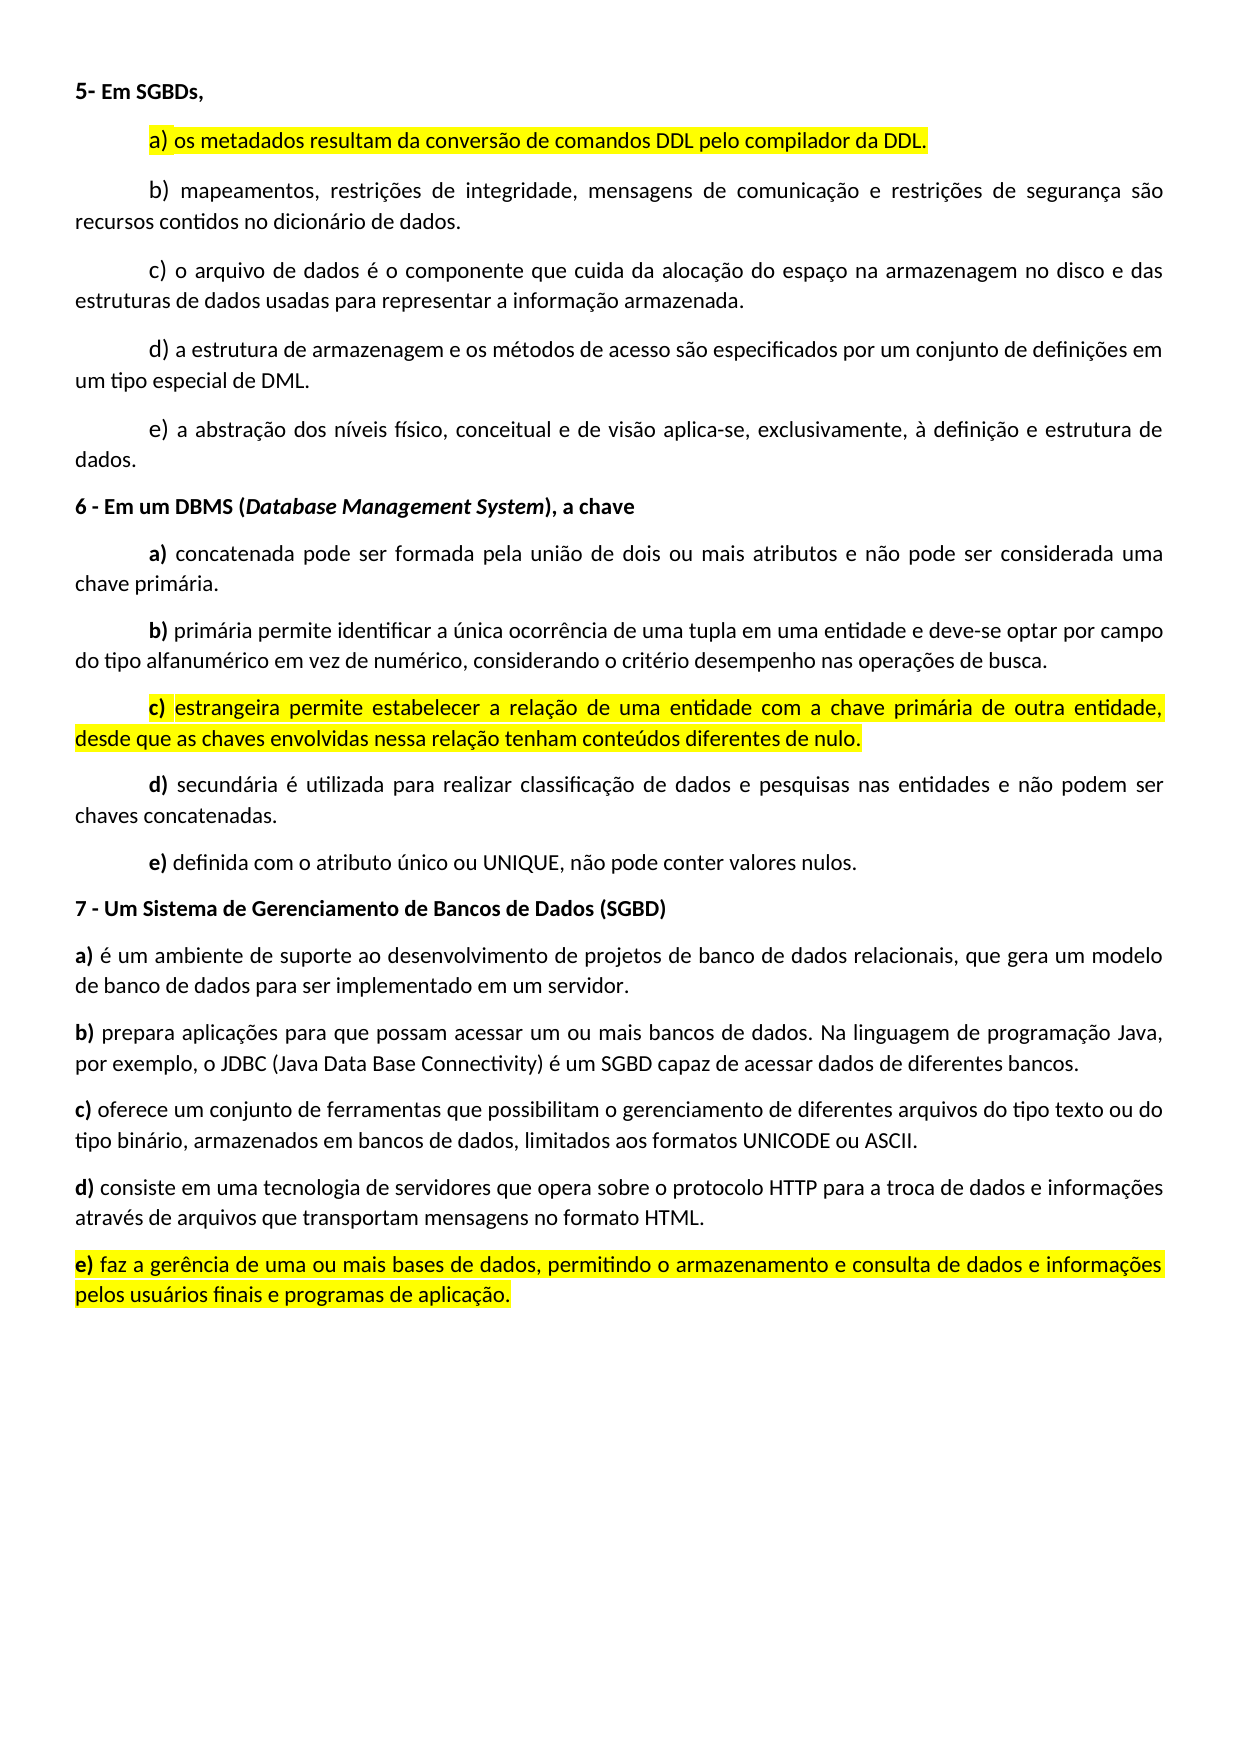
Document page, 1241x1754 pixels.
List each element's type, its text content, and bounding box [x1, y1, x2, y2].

text 6 - Em um DBMS (Database Management System), a chave [75, 492, 1165, 521]
text 5- Em SGBDs, [75, 75, 1165, 106]
text a) concatenada pode ser formada pela união de dois ou mais atributos e não pode ser considerada uma chave primária. [75, 539, 1165, 598]
text a) os metadados resultam da conversão de comandos DDL pelo compilador da DDL. [75, 124, 1165, 155]
text d) secundária é utilizada para realizar classificação de dados e pesquisas nas entidades e não podem ser chaves concatenadas. [75, 771, 1165, 829]
text c) o arquivo de dados é o componente que cuida da alocação do espaço na armazenagem no disco e das estruturas de dados usadas para representar a informação armazenada. [75, 254, 1165, 314]
text 7 - Um Sistema de Gerenciamento de Bancos de Dados (SGBD) [75, 894, 1165, 923]
text e) a abstração dos níveis físico, conceitual e de visão aplica-se, exclusivamente, à definição e estrutura de dados. [75, 413, 1165, 474]
text e) faz a gerência de uma ou mais bases de dados, permitindo o armazenamento e consulta de dados e informações pelos usuários finais e programas de aplicação. [75, 1278, 1165, 1308]
text c) oferece um conjunto de ferramentas que possibilitam o gerenciamento de diferentes arquivos do tipo texto ou do tipo binário, armazenados em bancos de dados, limitados aos formatos UNICODE ou ASCII. [75, 1096, 1165, 1154]
text d) a estrutura de armazenagem e os métodos de acesso são especificados por um conjunto de definições em um tipo especial de DML. [75, 333, 1165, 394]
text d) consiste em uma tecnologia de servidores que opera sobre o protocolo HTTP para a troca de dados e informações através de arquivos que transportam mensagens no formato HTML. [75, 1173, 1165, 1231]
text a) é um ambiente de suporte ao desenvolvimento de projetos de banco de dados relacionais, que gera um modelo de banco de dados para ser implementado em um servidor. [75, 941, 1165, 1000]
text e) definida com o atributo único ou UNIQUE, não pode conter valores nulos. [75, 848, 1165, 876]
text b) primária permite identificar a única ocorrência de uma tupla em uma entidade e deve-se optar por campo do tipo alfanumérico em vez de numérico, considerando o critério desempenho nas operações de busca. [75, 616, 1165, 675]
text b) mapeamentos, restrições de integridade, mensagens de comunicação e restrições de segurança são recursos contidos no dicionário de dados. [75, 174, 1165, 235]
text c) estrangeira permite estabelecer a relação de uma entidade com a chave primária de outra entidade, desde que as chaves envolvidas nessa relação tenham conteúdos diferentes de nulo. [75, 693, 1165, 752]
text b) prepara aplicações para que possam acessar um ou mais bancos de dados. Na linguagem de programação Java, por exemplo, o JDBC (Java Data Base Connectivity) é um SGBD capaz de acessar dados de diferentes bancos. [75, 1018, 1165, 1077]
